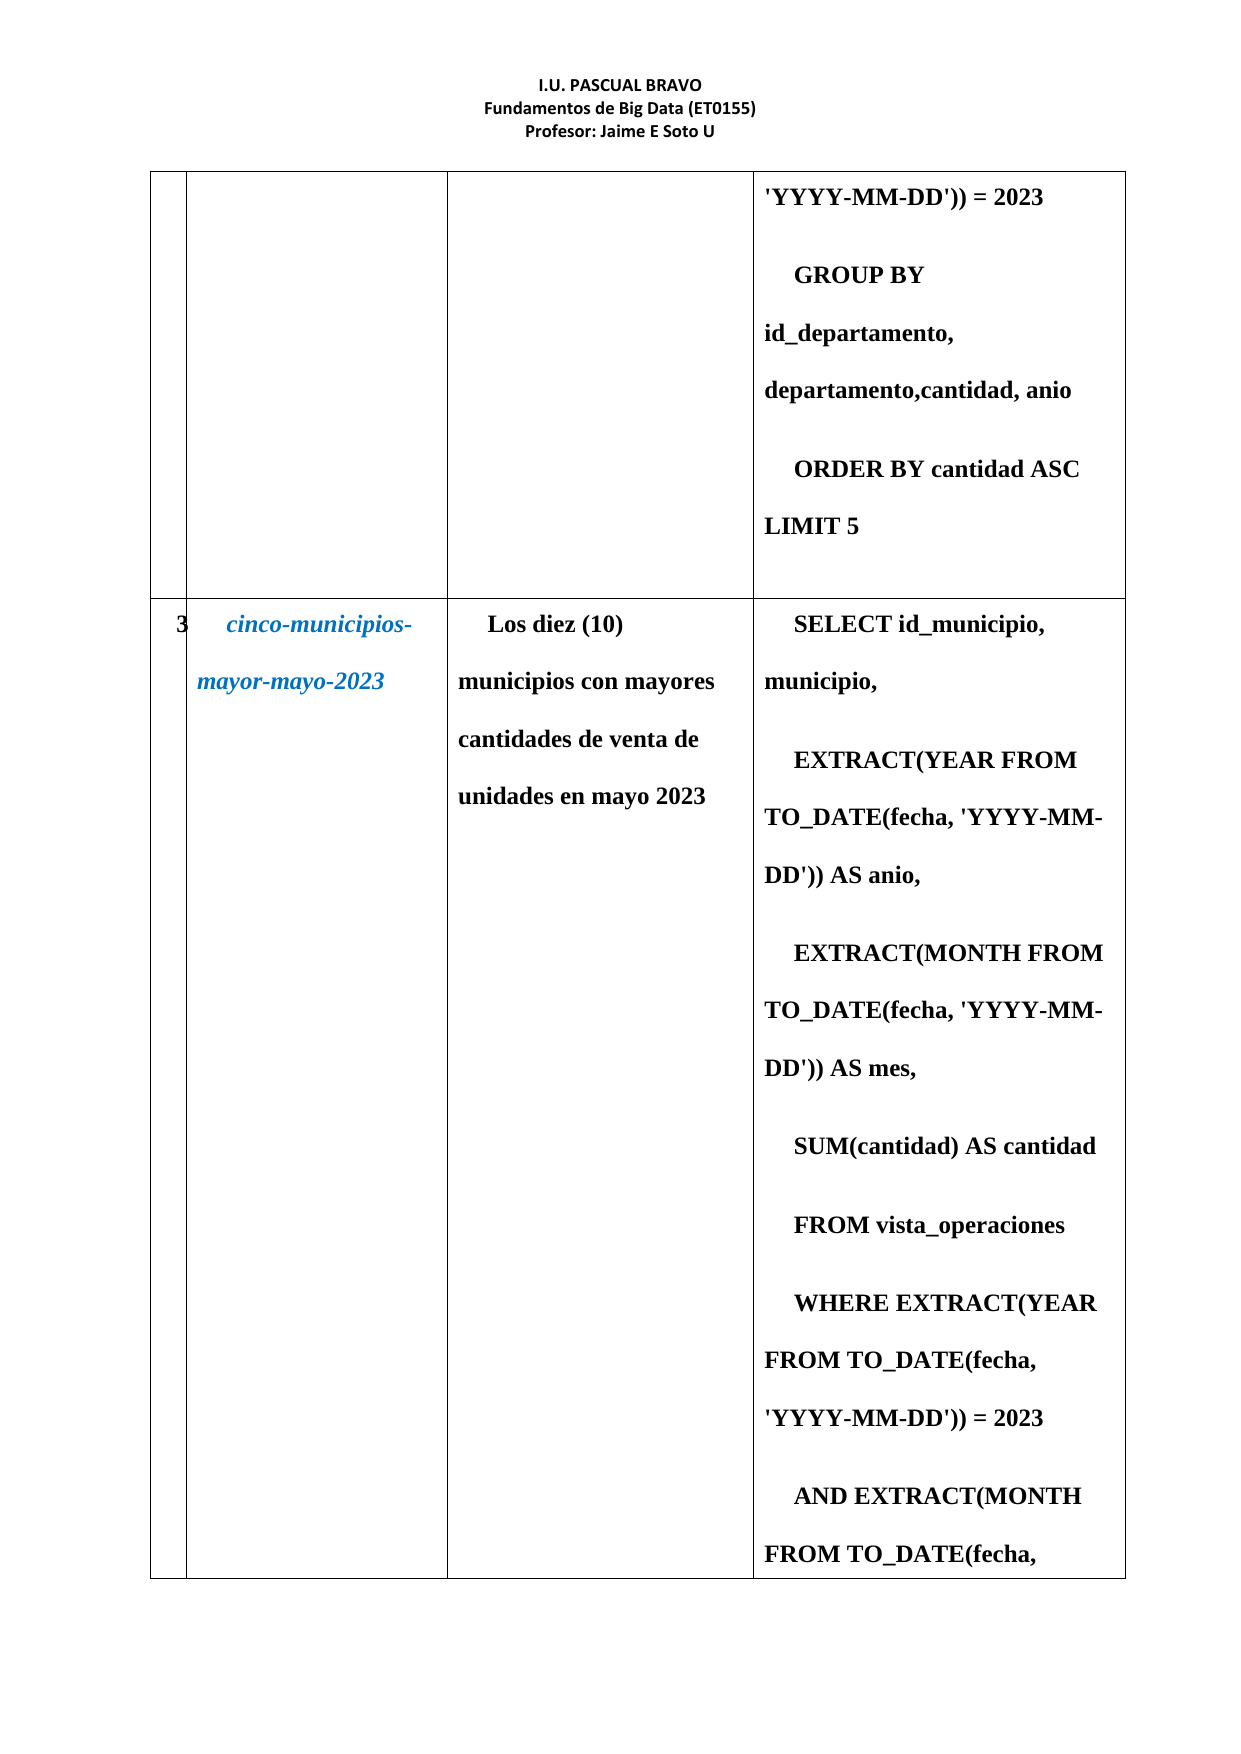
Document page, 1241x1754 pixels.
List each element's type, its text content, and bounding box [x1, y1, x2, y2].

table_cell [187, 172, 447, 597]
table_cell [187, 599, 447, 1578]
table_cell 2 [151, 172, 186, 597]
table_cell 3 [151, 599, 186, 1578]
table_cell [448, 172, 753, 597]
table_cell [448, 599, 753, 1578]
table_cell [754, 172, 1125, 597]
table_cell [754, 599, 1125, 1578]
